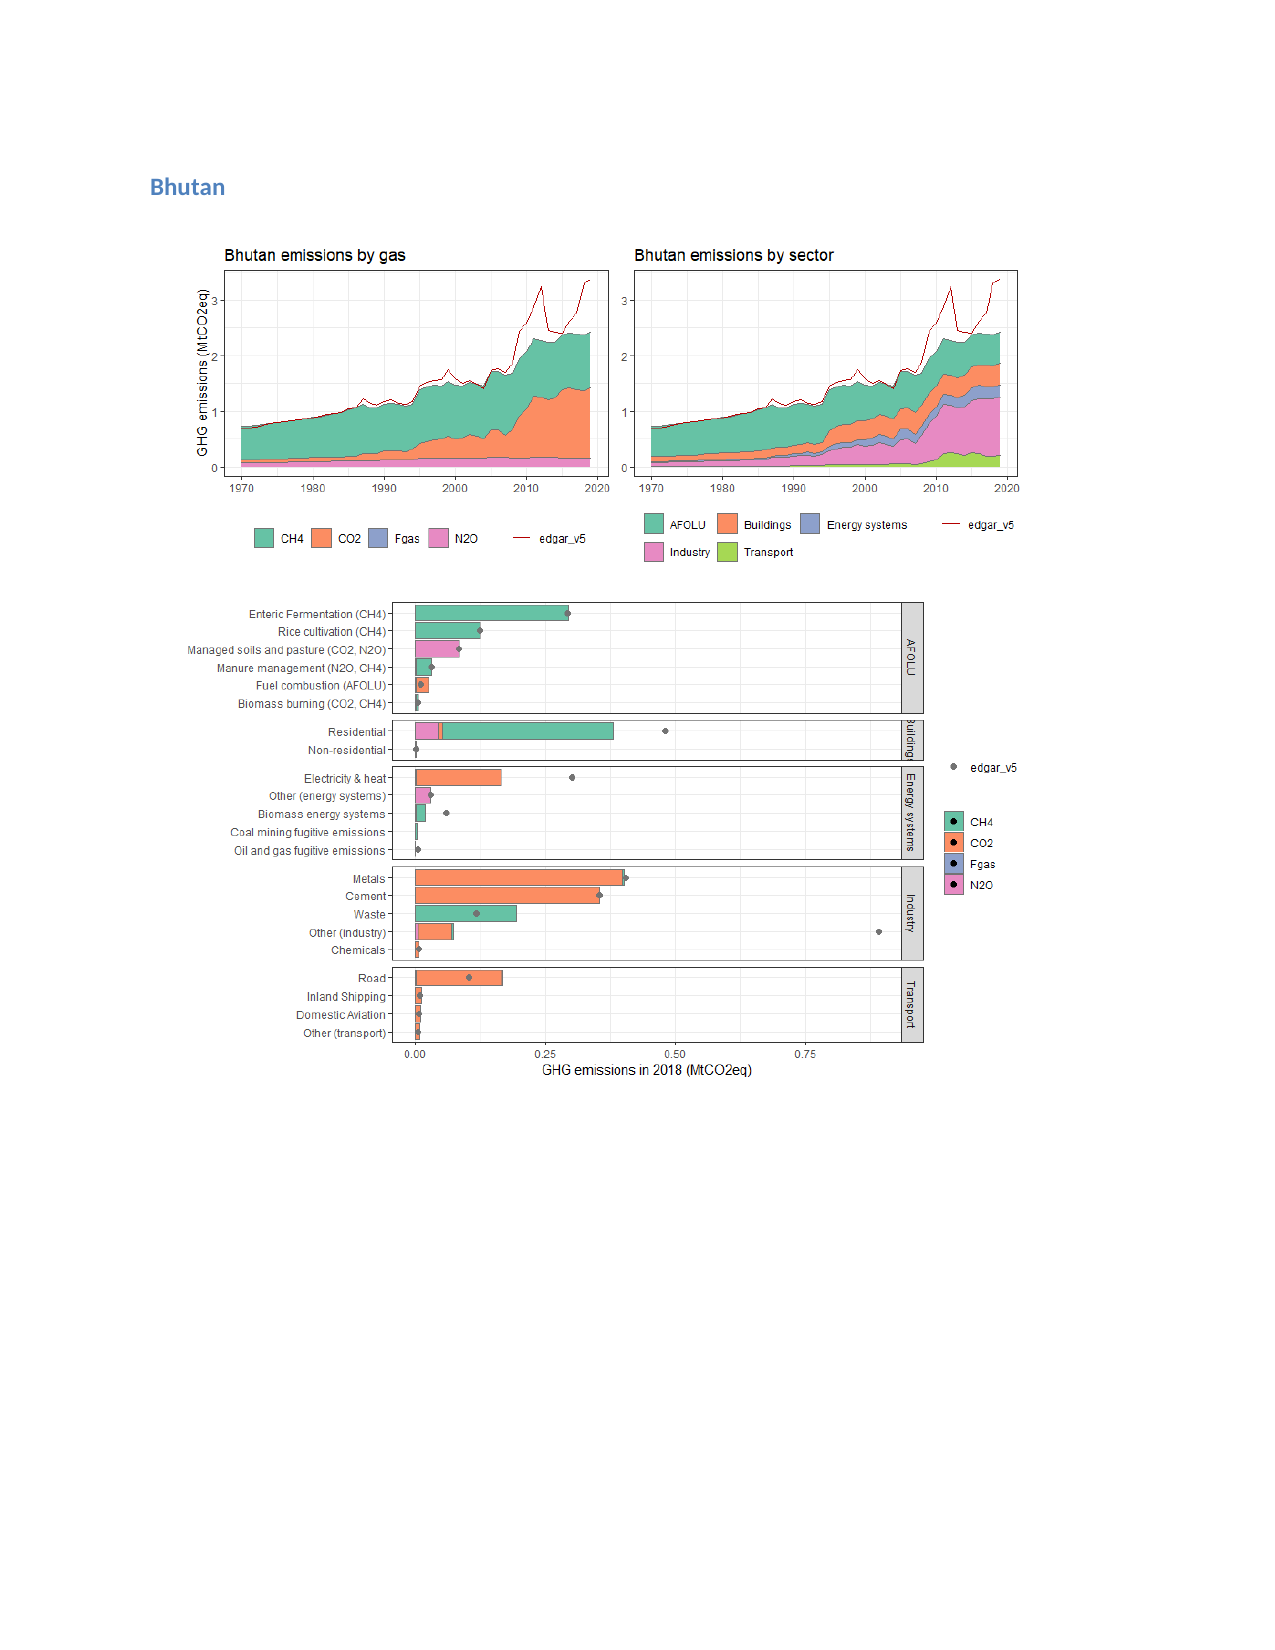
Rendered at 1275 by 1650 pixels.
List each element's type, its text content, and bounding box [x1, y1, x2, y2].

subtitle Bhutan [150, 171, 1125, 201]
picture [168, 220, 1044, 1096]
